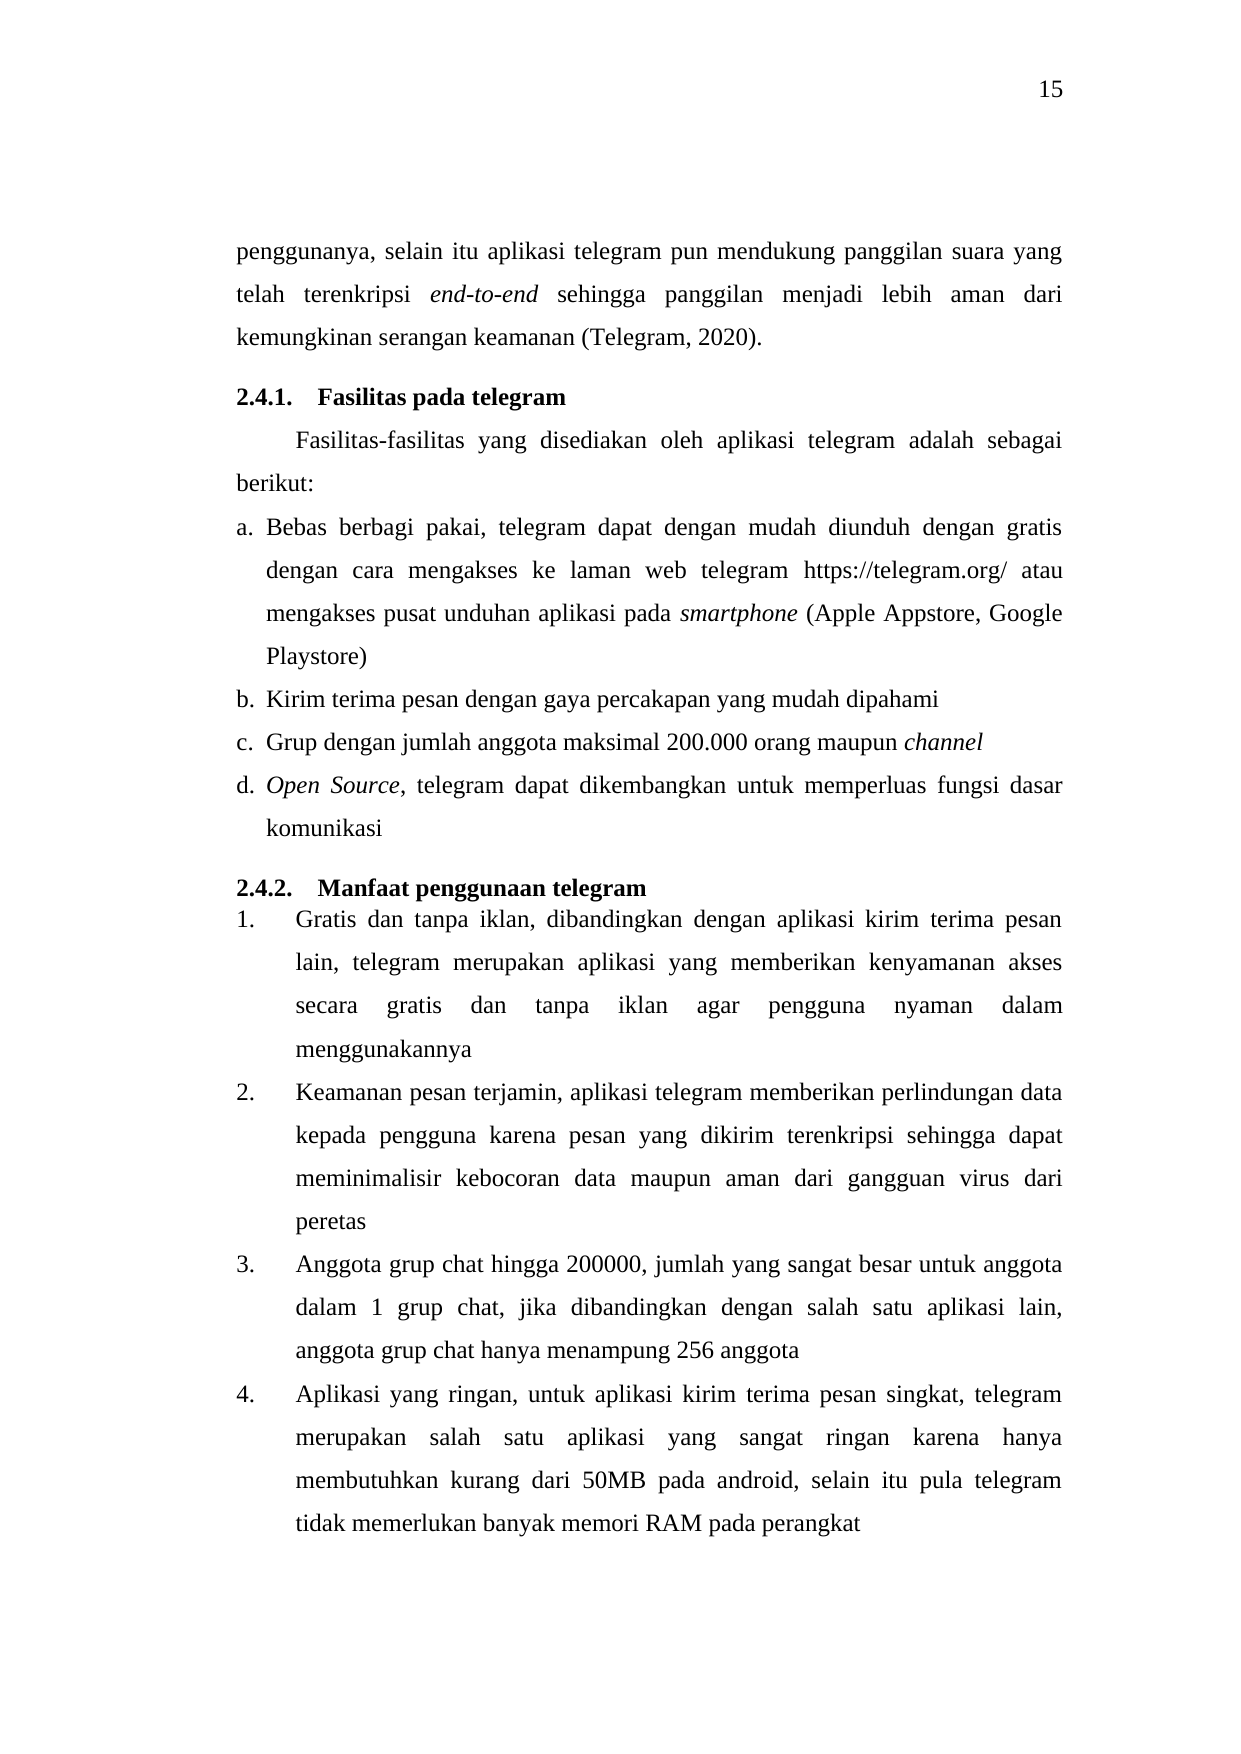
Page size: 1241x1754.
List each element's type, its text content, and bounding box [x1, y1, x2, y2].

list Kirim terima pesan dengan gaya percakapan yang mudah dipahami [236, 684, 1063, 713]
list Bebas berbagi pakai, telegram dapat dengan mudah diunduh dengan gratis dengan cara mengakses ke laman web telegram https://telegram.org/ atau mengakses pusat unduhan aplikasi pada smartphone (Apple Appstore, Google Playstore) [236, 512, 1063, 670]
list Grup dengan jumlah anggota maksimal 200.000 orang maupun channel [236, 727, 1063, 756]
list Gratis dan tanpa iklan, dibandingkan dengan aplikasi kirim terima pesan lain, telegram merupakan aplikasi yang memberikan kenyamanan akses secara gratis dan tanpa iklan agar pengguna nyaman dalam menggunakannya [236, 904, 1063, 1062]
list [236, 236, 1063, 351]
list Fasilitas-fasilitas yang disediakan oleh aplikasi telegram adalah sebagai berikut: [236, 425, 1063, 497]
subtitle Fasilitas pada telegram [236, 382, 1063, 411]
subtitle Manfaat penggunaan telegram [236, 873, 1063, 902]
list Keamanan pesan terjamin, aplikasi telegram memberikan perlindungan data kepada pengguna karena pesan yang dikirim terenkripsi sehingga dapat meminimalisir kebocoran data maupun aman dari gangguan virus dari peretas [236, 1077, 1063, 1235]
list Aplikasi yang ringan, untuk aplikasi kirim terima pesan singkat, telegram merupakan salah satu aplikasi yang sangat ringan karena hanya membutuhkan kurang dari 50MB pada android, selain itu pula telegram tidak memerlukan banyak memori RAM pada perangkat [236, 1379, 1063, 1537]
list Open Source, telegram dapat dikembangkan untuk memperluas fungsi dasar komunikasi [236, 770, 1063, 842]
list Anggota grup chat hingga 200000, jumlah yang sangat besar untuk anggota dalam 1 grup chat, jika dibandingkan dengan salah satu aplikasi lain, anggota grup chat hanya menampung 256 anggota [236, 1249, 1063, 1364]
